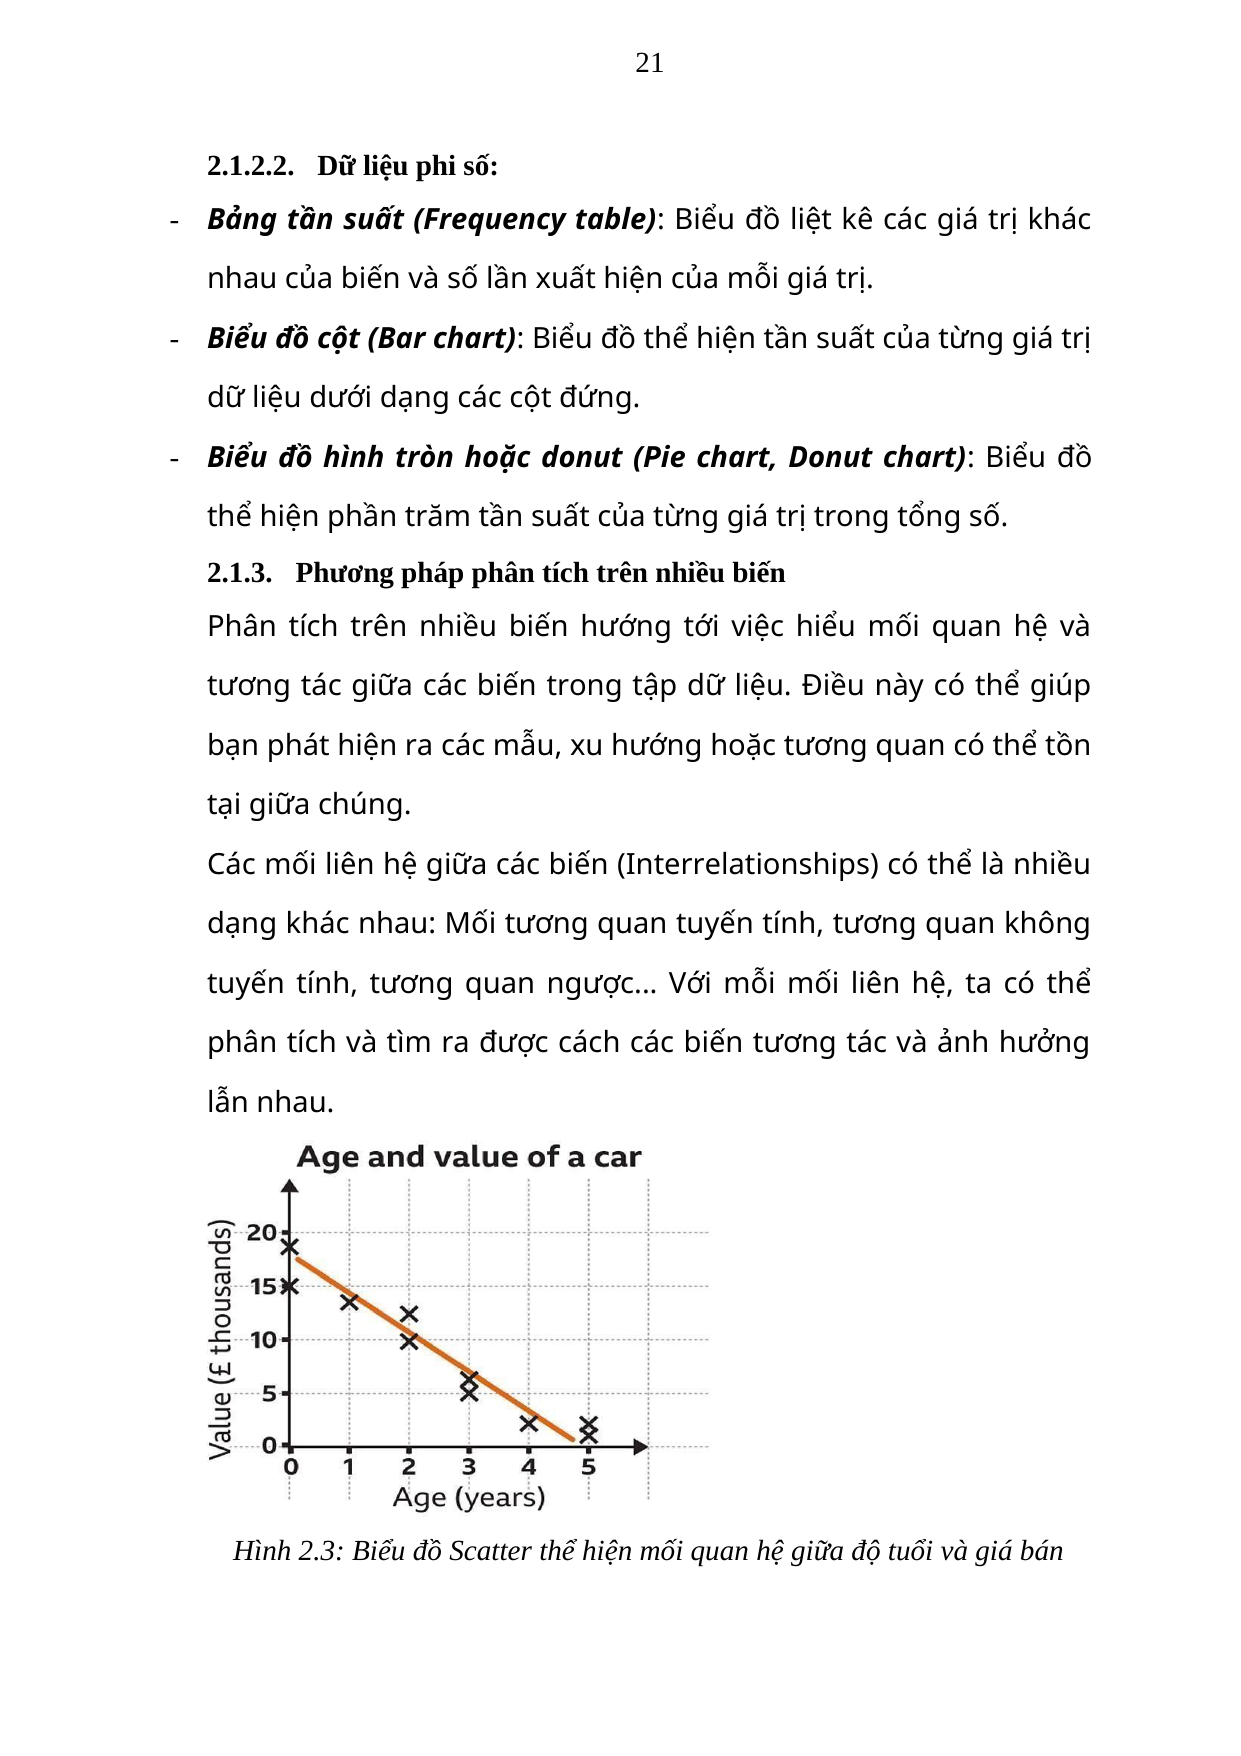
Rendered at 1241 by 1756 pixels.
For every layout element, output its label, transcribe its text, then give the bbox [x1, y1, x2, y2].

text Hình 2.3: Biểu đồ Scatter thể hiện mối quan hệ giữa độ tuổi và giá bán [207, 1533, 1092, 1567]
text Các mối liên hệ giữa các biến (Interrelationships) có thể là nhiều dạng khác nhau: Mối tương quan tuyến tính, tương quan không tuyến tính, tương quan ngược... Với mỗi mối liên hệ, ta có thể phân tích và tìm ra được cách các biến tương tác và ảnh hưởng lẫn nhau. [207, 843, 1092, 1121]
list Biểu đồ cột (Bar chart): Biểu đồ thể hiện tần suất của từng giá trị dữ liệu dưới dạng các cột đứng. [169, 317, 1092, 416]
list Biểu đồ hình tròn hoặc donut (Pie chart, Donut chart): Biểu đồ thể hiện phần trăm tần suất của từng giá trị trong tổng số. [169, 436, 1092, 535]
subtitle Phương pháp phân tích trên nhiều biến [207, 555, 1092, 588]
text Phân tích trên nhiều biến hướng tới việc hiểu mối quan hệ và tương tác giữa các biến trong tập dữ liệu. Điều này có thể giúp bạn phát hiện ra các mẫu, xu hướng hoặc tương quan có thể tồn tại giữa chúng. [207, 605, 1092, 823]
picture [206, 1140, 711, 1517]
list Bảng tần suất (Frequency table): Biểu đồ liệt kê các giá trị khác nhau của biến và số lần xuất hiện của mỗi giá trị. [169, 198, 1092, 297]
subtitle Dữ liệu phi số: [207, 148, 1092, 181]
